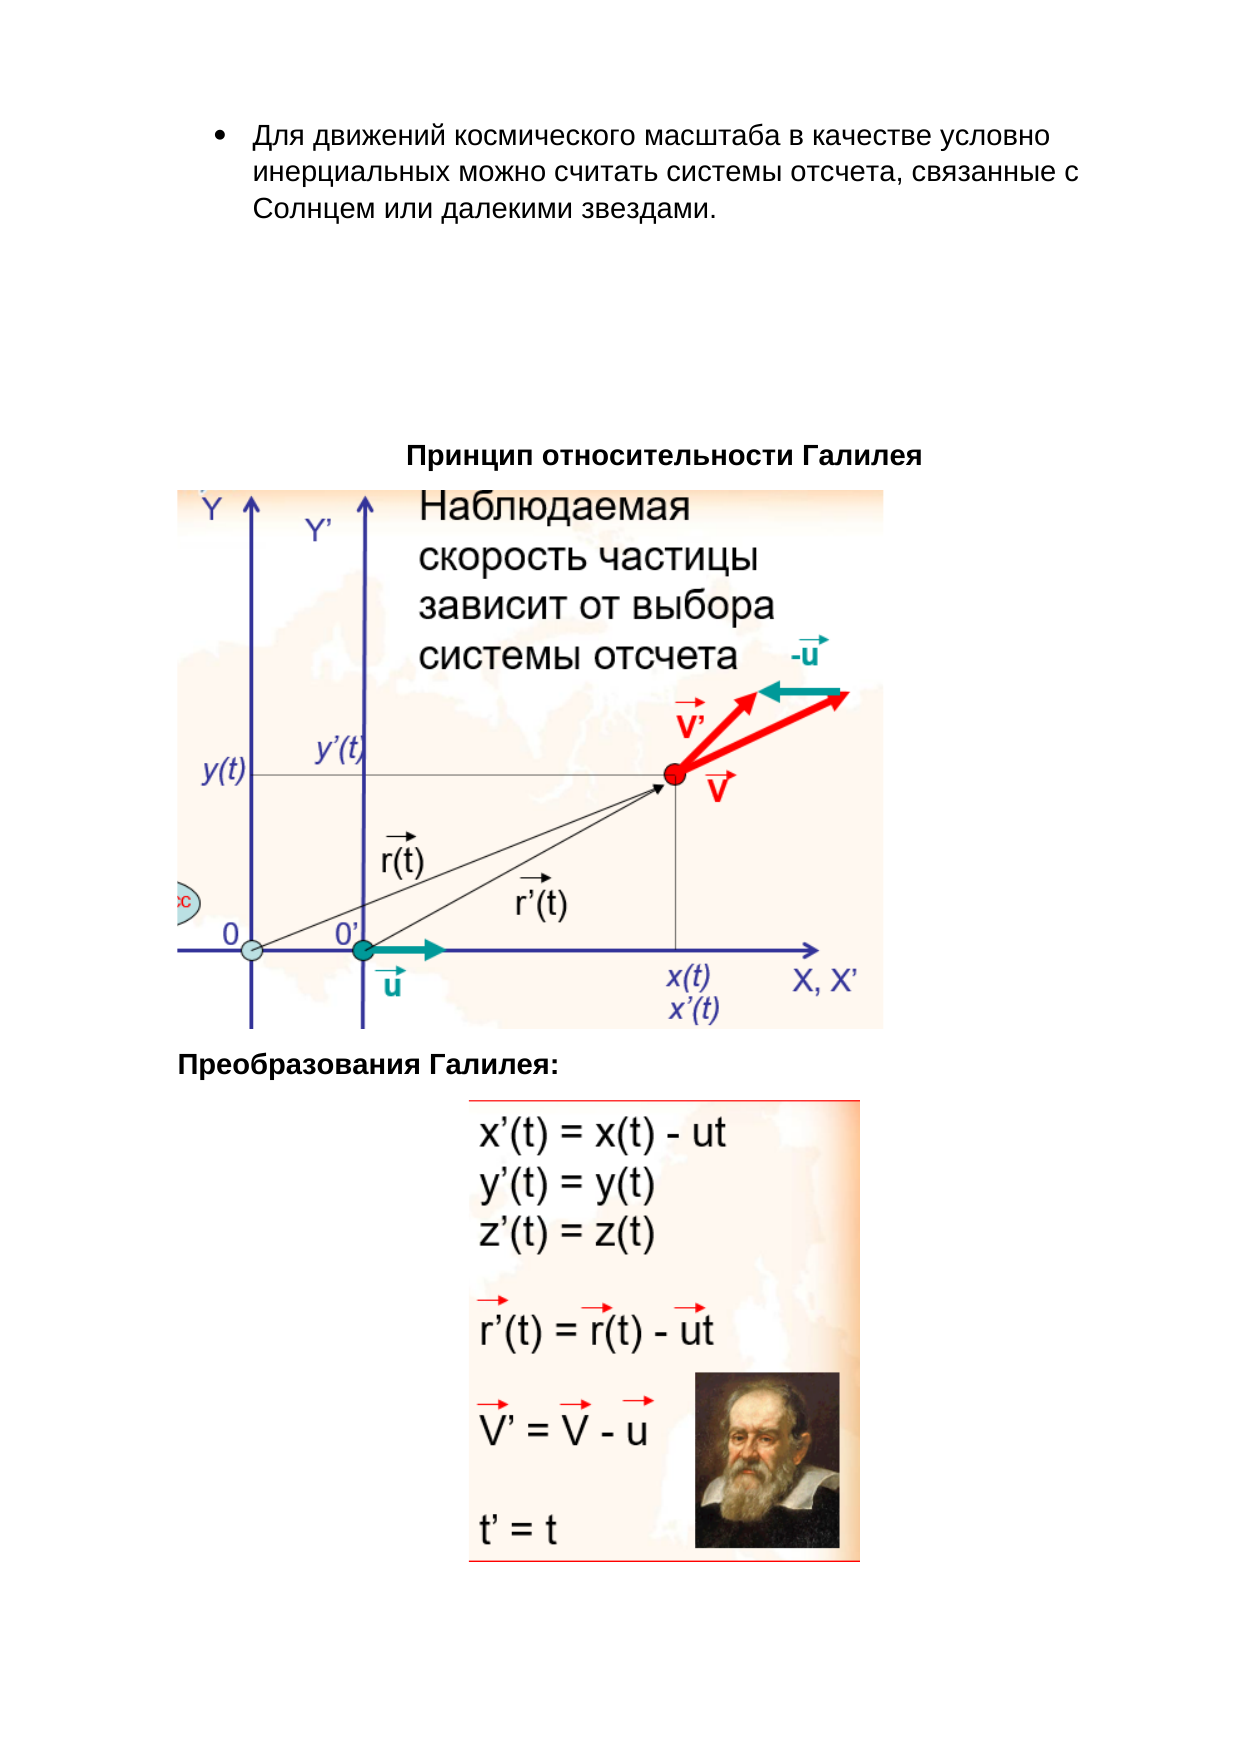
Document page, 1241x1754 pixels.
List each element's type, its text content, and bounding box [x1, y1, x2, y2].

list Для движений космического масштаба в качестве условно инерциальных можно считать системы отсчета, связанные с Солнцем или далекими звездами. [215, 118, 1152, 224]
picture [468, 1100, 860, 1562]
picture [177, 490, 884, 1029]
text Принцип относительности Галилея [177, 438, 1152, 472]
text Преобразования Галилея: [177, 1047, 1152, 1081]
